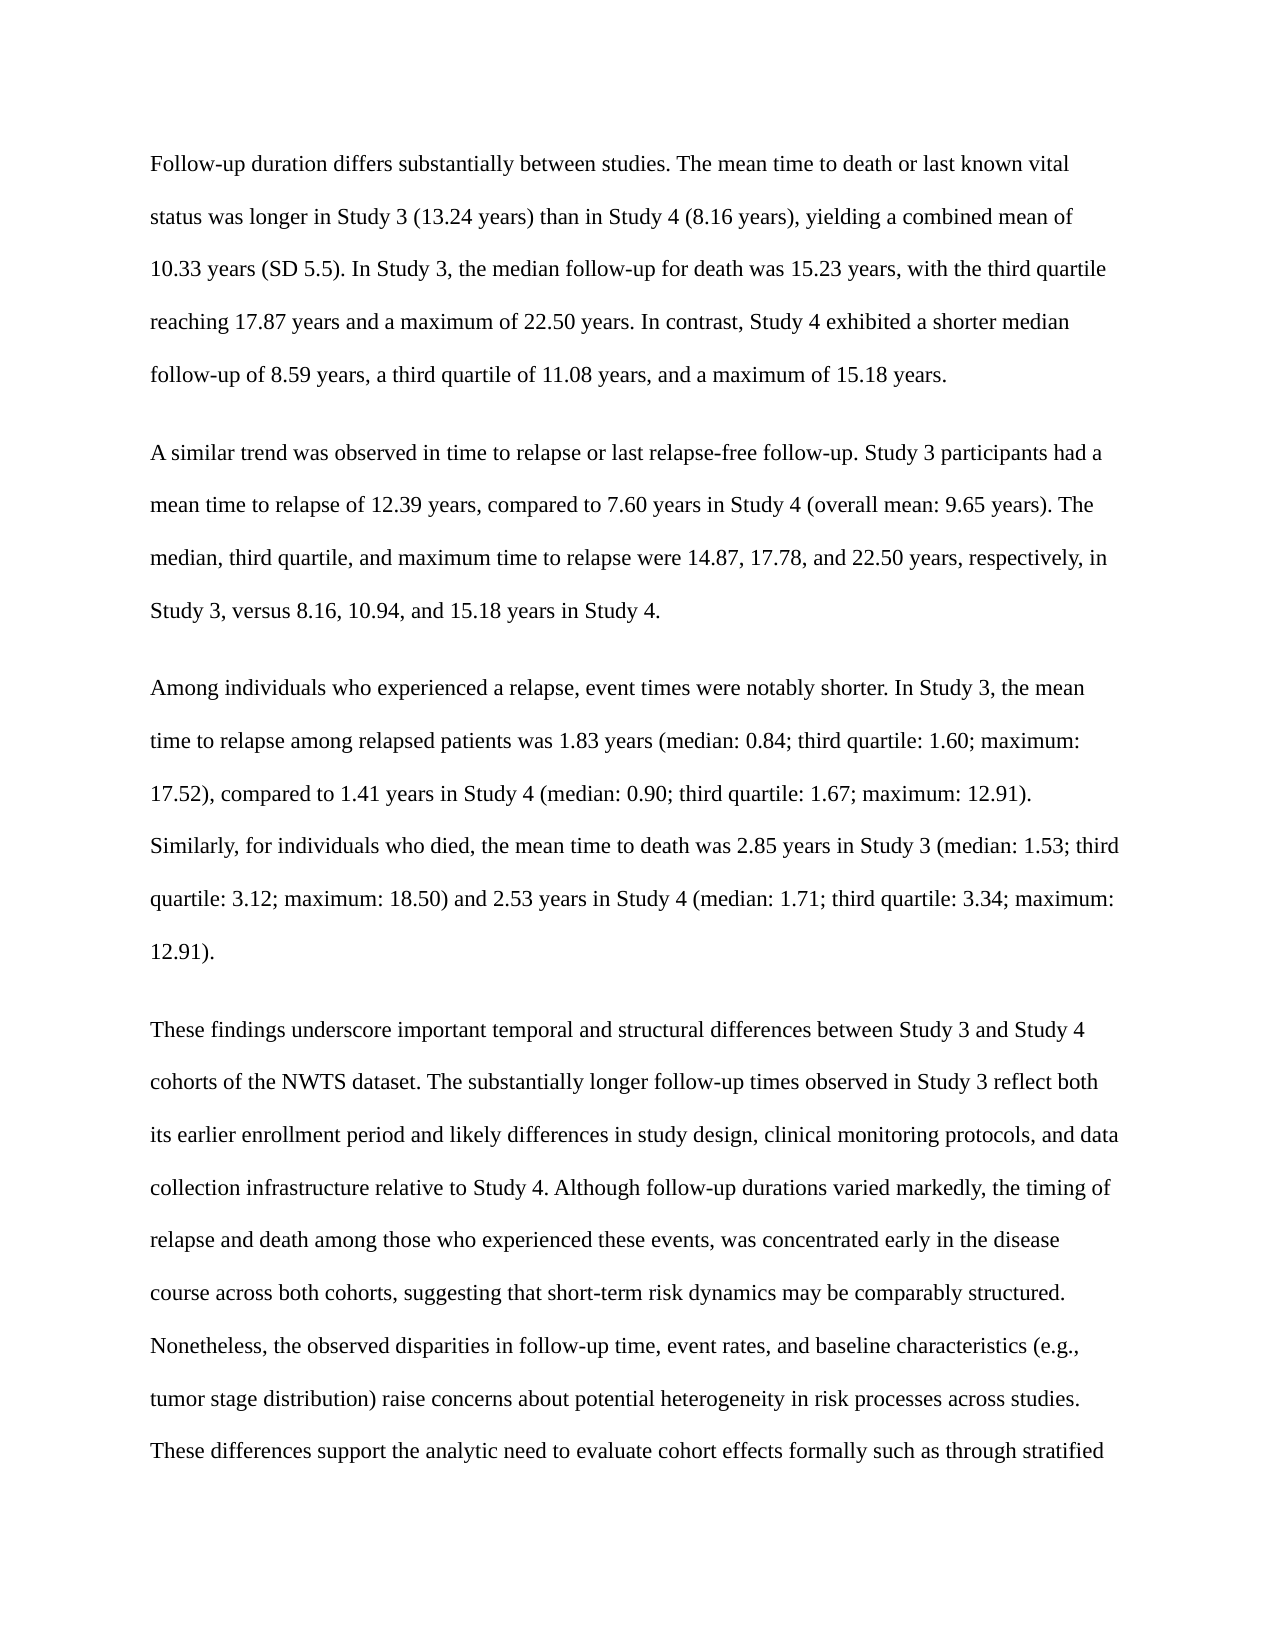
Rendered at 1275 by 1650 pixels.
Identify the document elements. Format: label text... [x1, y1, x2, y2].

text Follow-up duration differs substantially between studies. The mean time to death or last known vital status was longer in Study 3 (13.24 years) than in Study 4 (8.16 years), yielding a combined mean of 10.33 years (SD 5.5). In Study 3, the median follow-up for death was 15.23 years, with the third quartile reaching 17.87 years and a maximum of 22.50 years. In contrast, Study 4 exhibited a shorter median follow-up of 8.59 years, a third quartile of 11.08 years, and a maximum of 15.18 years. [150, 150, 1125, 387]
text Among individuals who experienced a relapse, event times were notably shorter. In Study 3, the mean time to relapse among relapsed patients was 1.83 years (median: 0.84; third quartile: 1.60; maximum: 17.52), compared to 1.41 years in Study 4 (median: 0.90; third quartile: 1.67; maximum: 12.91). Similarly, for individuals who died, the mean time to death was 2.85 years in Study 3 (median: 1.53; third quartile: 3.12; maximum: 18.50) and 2.53 years in Study 4 (median: 1.71; third quartile: 3.34; maximum: 12.91). [150, 674, 1125, 964]
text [150, 1016, 1125, 1464]
text A similar trend was observed in time to relapse or last relapse-free follow-up. Study 3 participants had a mean time to relapse of 12.39 years, compared to 7.60 years in Study 4 (overall mean: 9.65 years). The median, third quartile, and maximum time to relapse were 14.87, 17.78, and 22.50 years, respectively, in Study 3, versus 8.16, 10.94, and 15.18 years in Study 4. [150, 438, 1125, 623]
